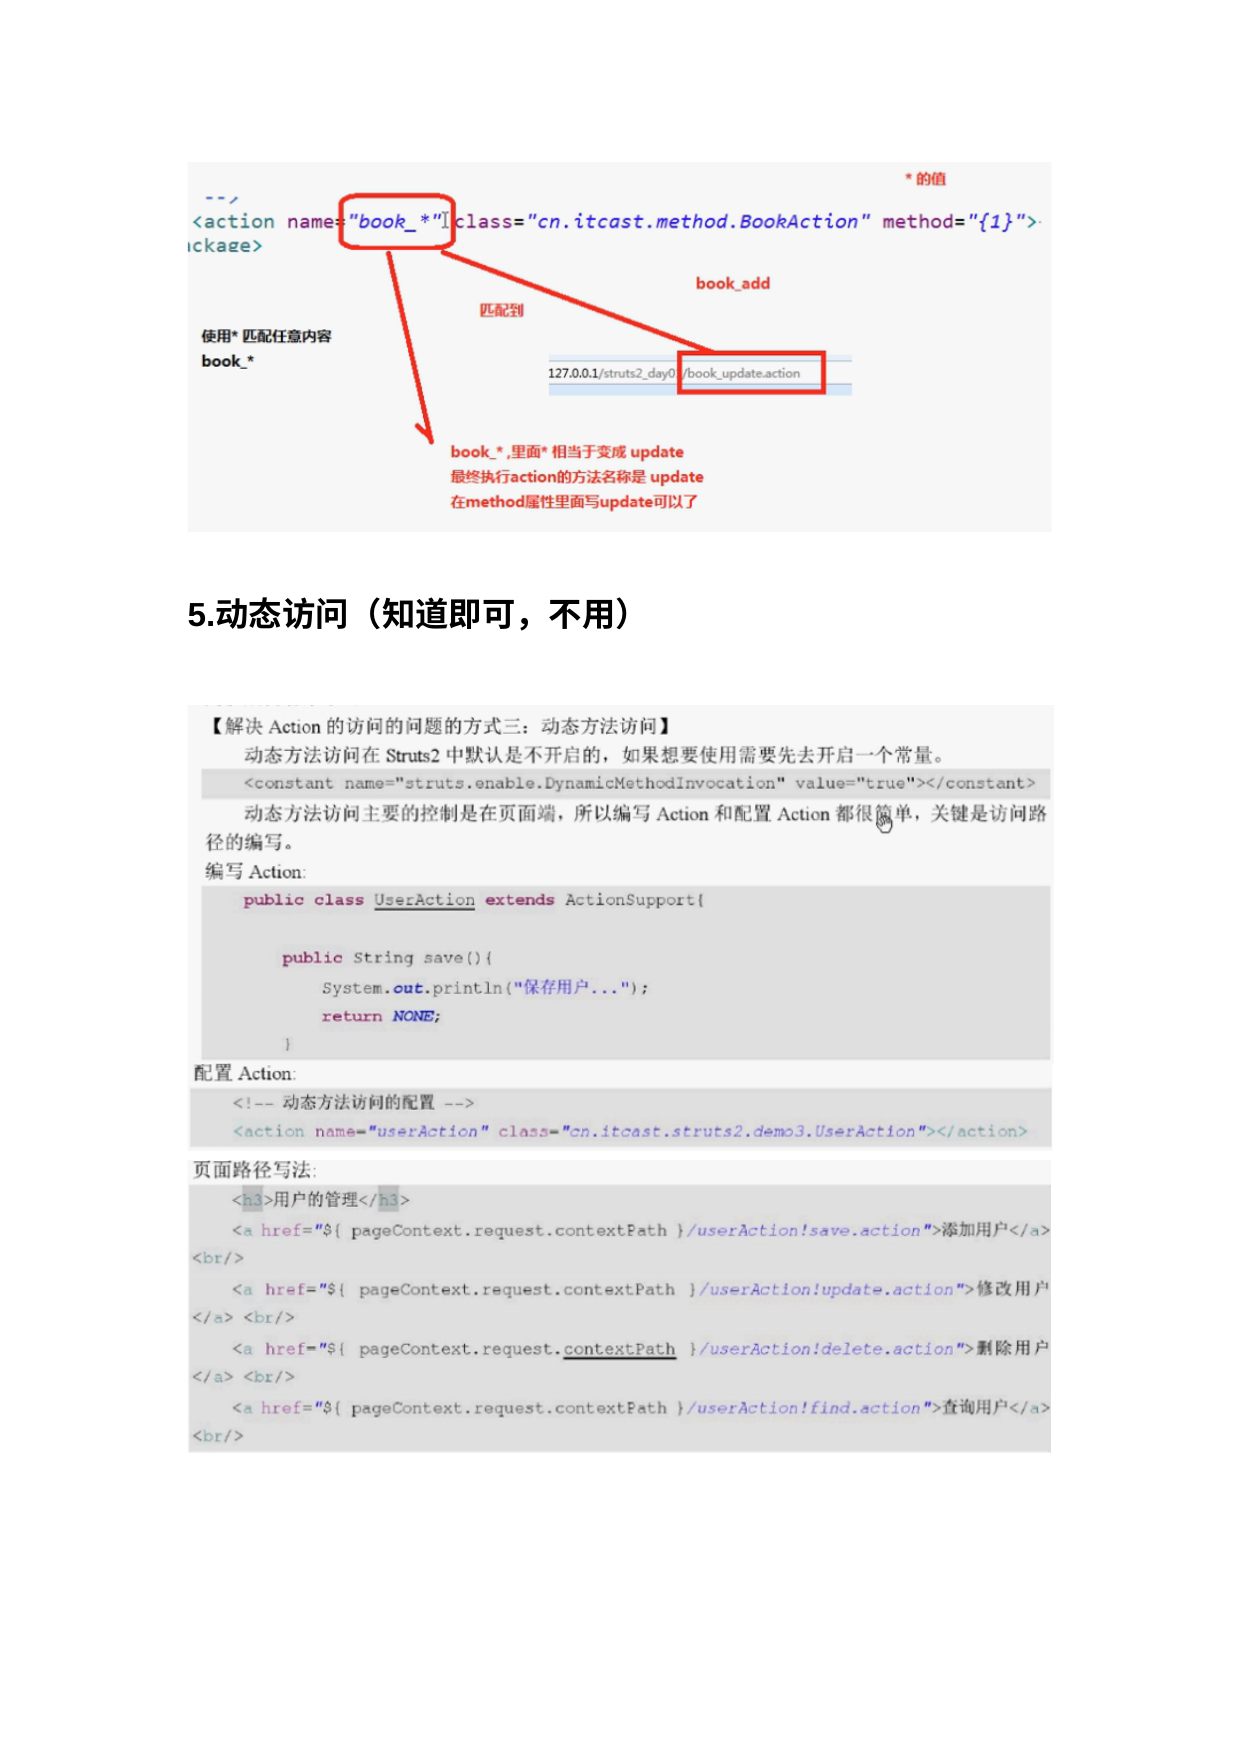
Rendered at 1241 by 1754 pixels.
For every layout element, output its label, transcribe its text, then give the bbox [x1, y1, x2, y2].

picture [187, 162, 1052, 532]
picture [187, 705, 1054, 1151]
picture [187, 1160, 1051, 1453]
subtitle 动态访问（知道即可，不用） [187, 579, 1053, 644]
